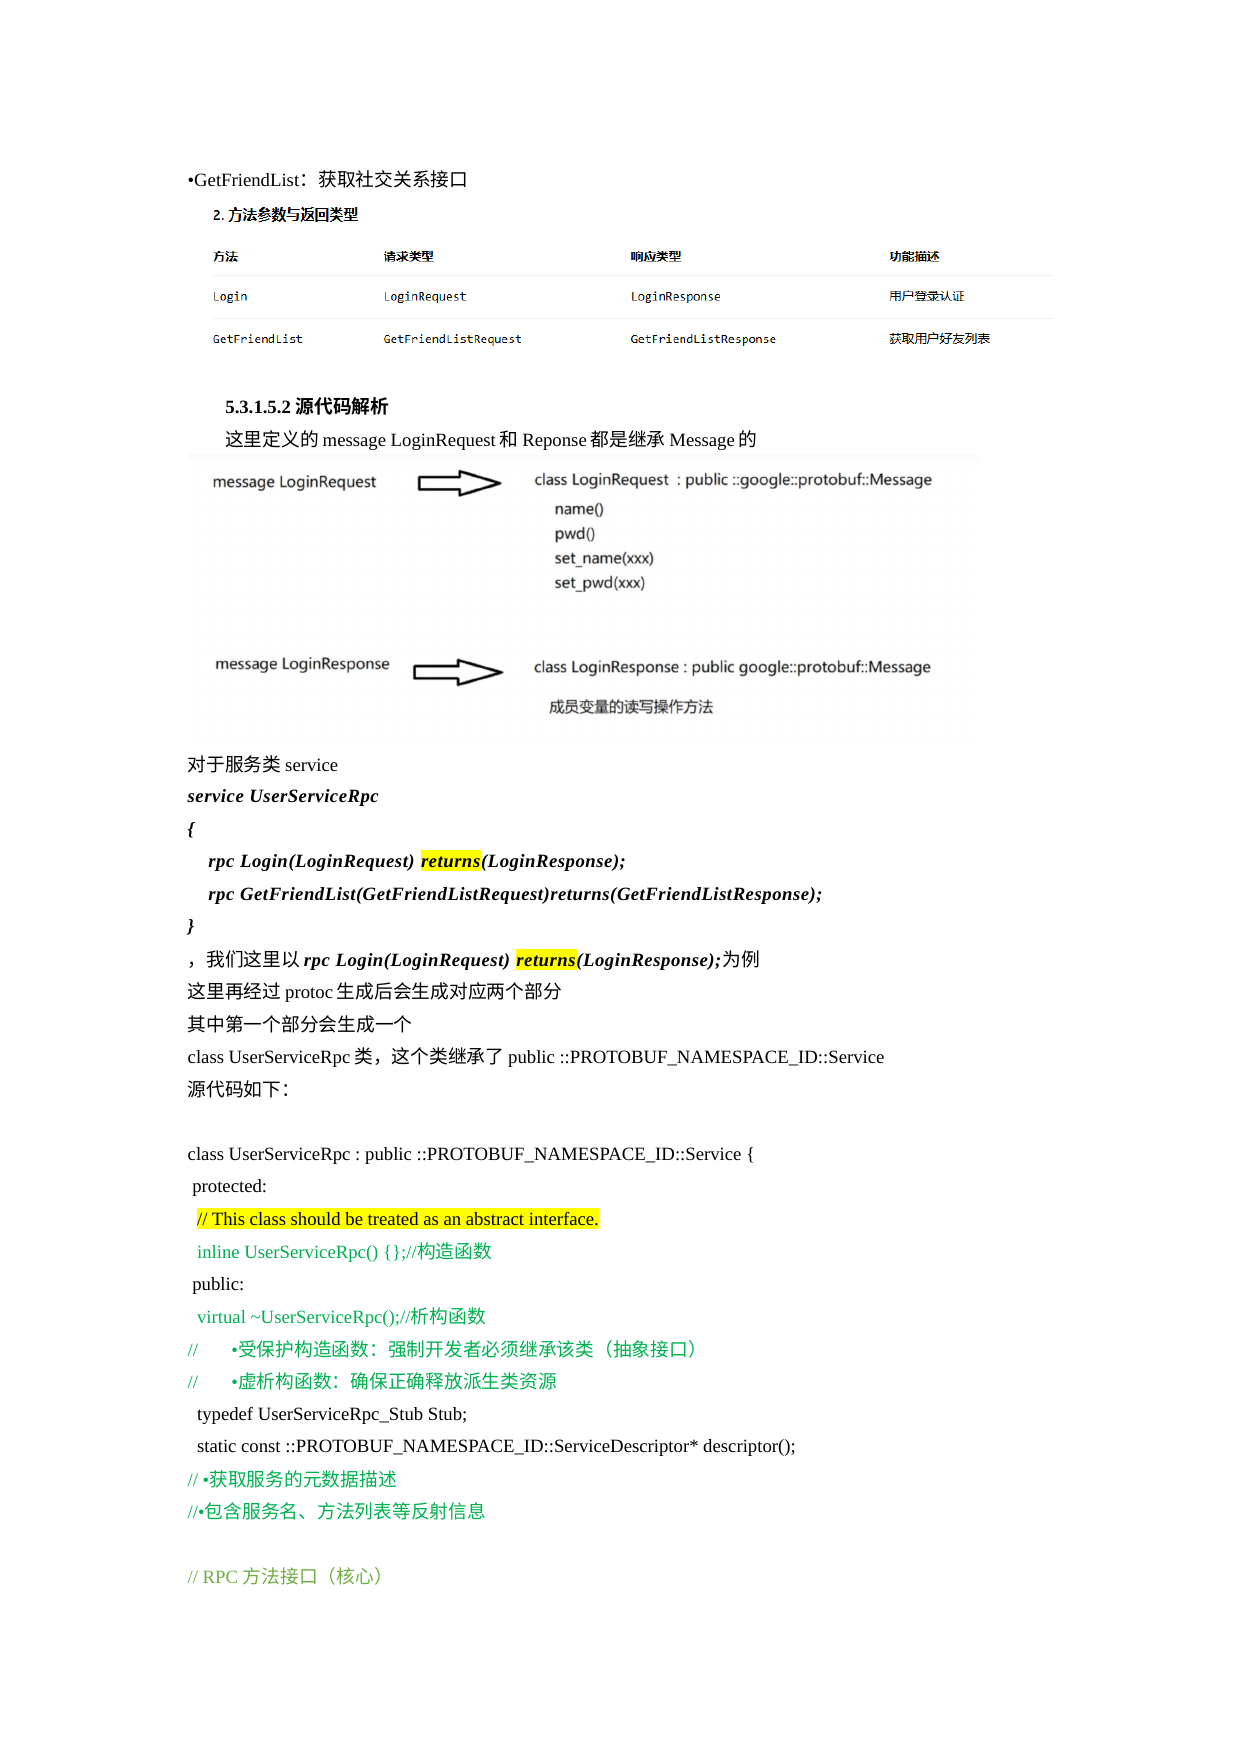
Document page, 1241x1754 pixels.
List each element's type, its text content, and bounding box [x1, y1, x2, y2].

picture [187, 194, 1053, 359]
text class UserServiceRpc : public ::PROTOBUF_NAMESPACE_ID::Service { [187, 1137, 1053, 1169]
subtitle 5.3.1.5.2 源代码解析 [187, 389, 1053, 422]
text virtual ~UserServiceRpc();//析构函数 // •受保护构造函数：强制开发者必须继承该类（抽象接口） [187, 1299, 1053, 1364]
text rpc GetFriendList(GetFriendListRequest)returns(GetFriendListResponse); [187, 877, 1053, 909]
text ，我们这里以rpc Login(LoginRequest) returns(LoginResponse);为例 [187, 942, 1053, 974]
text protected: [187, 1169, 1053, 1202]
text { [187, 812, 1053, 844]
text service UserServiceRpc [187, 779, 1053, 812]
text 对于服务类service [187, 747, 1053, 779]
text // •虚析构函数：确保正确释放派生类资源 [187, 1364, 1053, 1397]
text 这里再经过protoc生成后会生成对应两个部分 [187, 974, 1053, 1007]
text 这里定义的message LoginRequest和Reponse都是继承Message的 [187, 422, 1053, 454]
text class UserServiceRpc类，这个类继承了public ::PROTOBUF_NAMESPACE_ID::Service [187, 1039, 1053, 1072]
text typedef UserServiceRpc_Stub Stub; [187, 1397, 1053, 1429]
text inline UserServiceRpc() {};//构造函数 [187, 1234, 1053, 1267]
text // This class should be treated as an abstract interface. [187, 1202, 1053, 1234]
text // RPC 方法接口（核心） [187, 1559, 1053, 1592]
text // •获取服务的元数据描述 [187, 1462, 1053, 1494]
text //•包含服务名、方法列表等反射信息 [187, 1494, 1053, 1527]
text static const ::PROTOBUF_NAMESPACE_ID::ServiceDescriptor* descriptor(); [187, 1429, 1053, 1462]
text public: [187, 1267, 1053, 1299]
text 源代码如下： [187, 1072, 1053, 1104]
text 其中第一个部分会生成一个 [187, 1007, 1053, 1039]
text } [187, 909, 1053, 942]
picture [187, 454, 978, 742]
text •GetFriendList：获取社交关系接口 [187, 162, 1053, 194]
text rpc Login(LoginRequest) returns(LoginResponse); [187, 844, 1053, 877]
